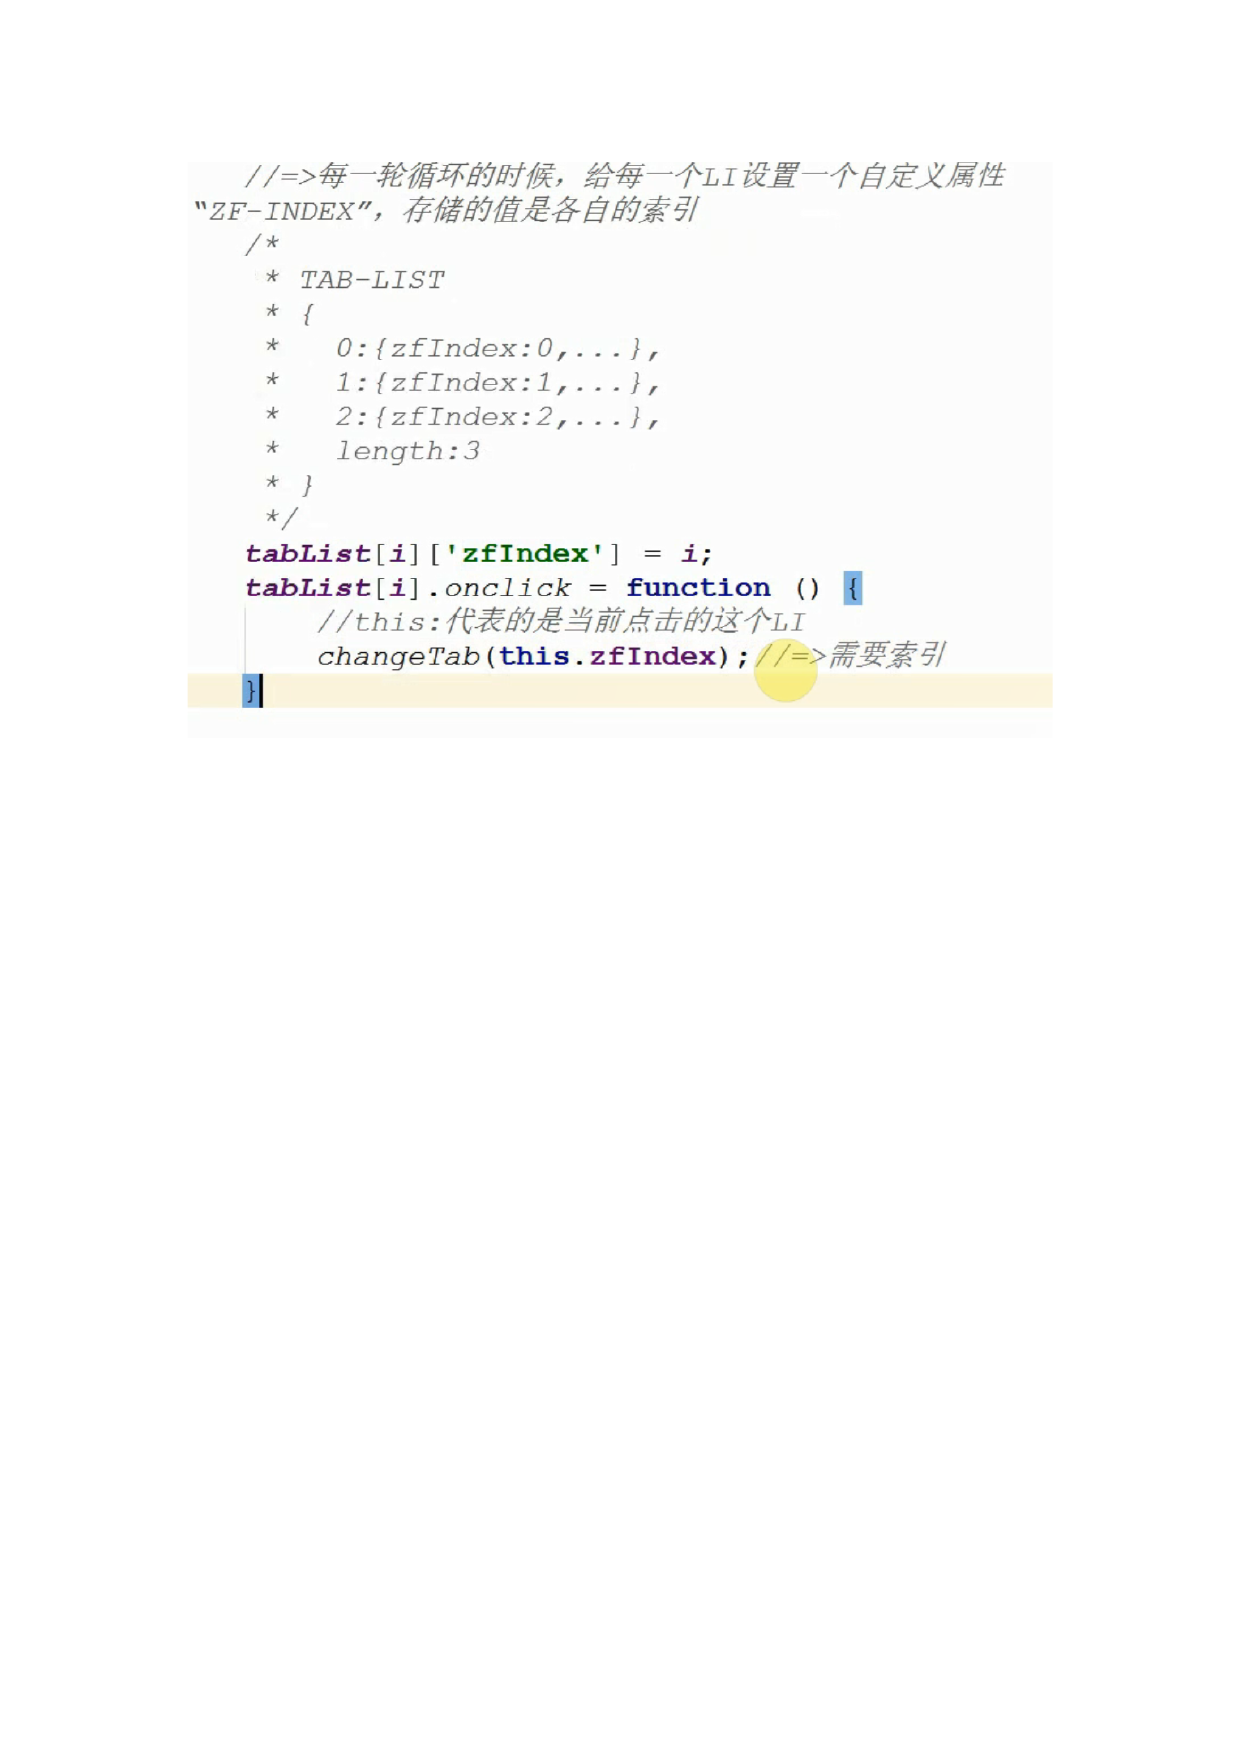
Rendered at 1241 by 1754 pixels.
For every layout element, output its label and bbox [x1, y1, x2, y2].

picture [187, 162, 1053, 738]
